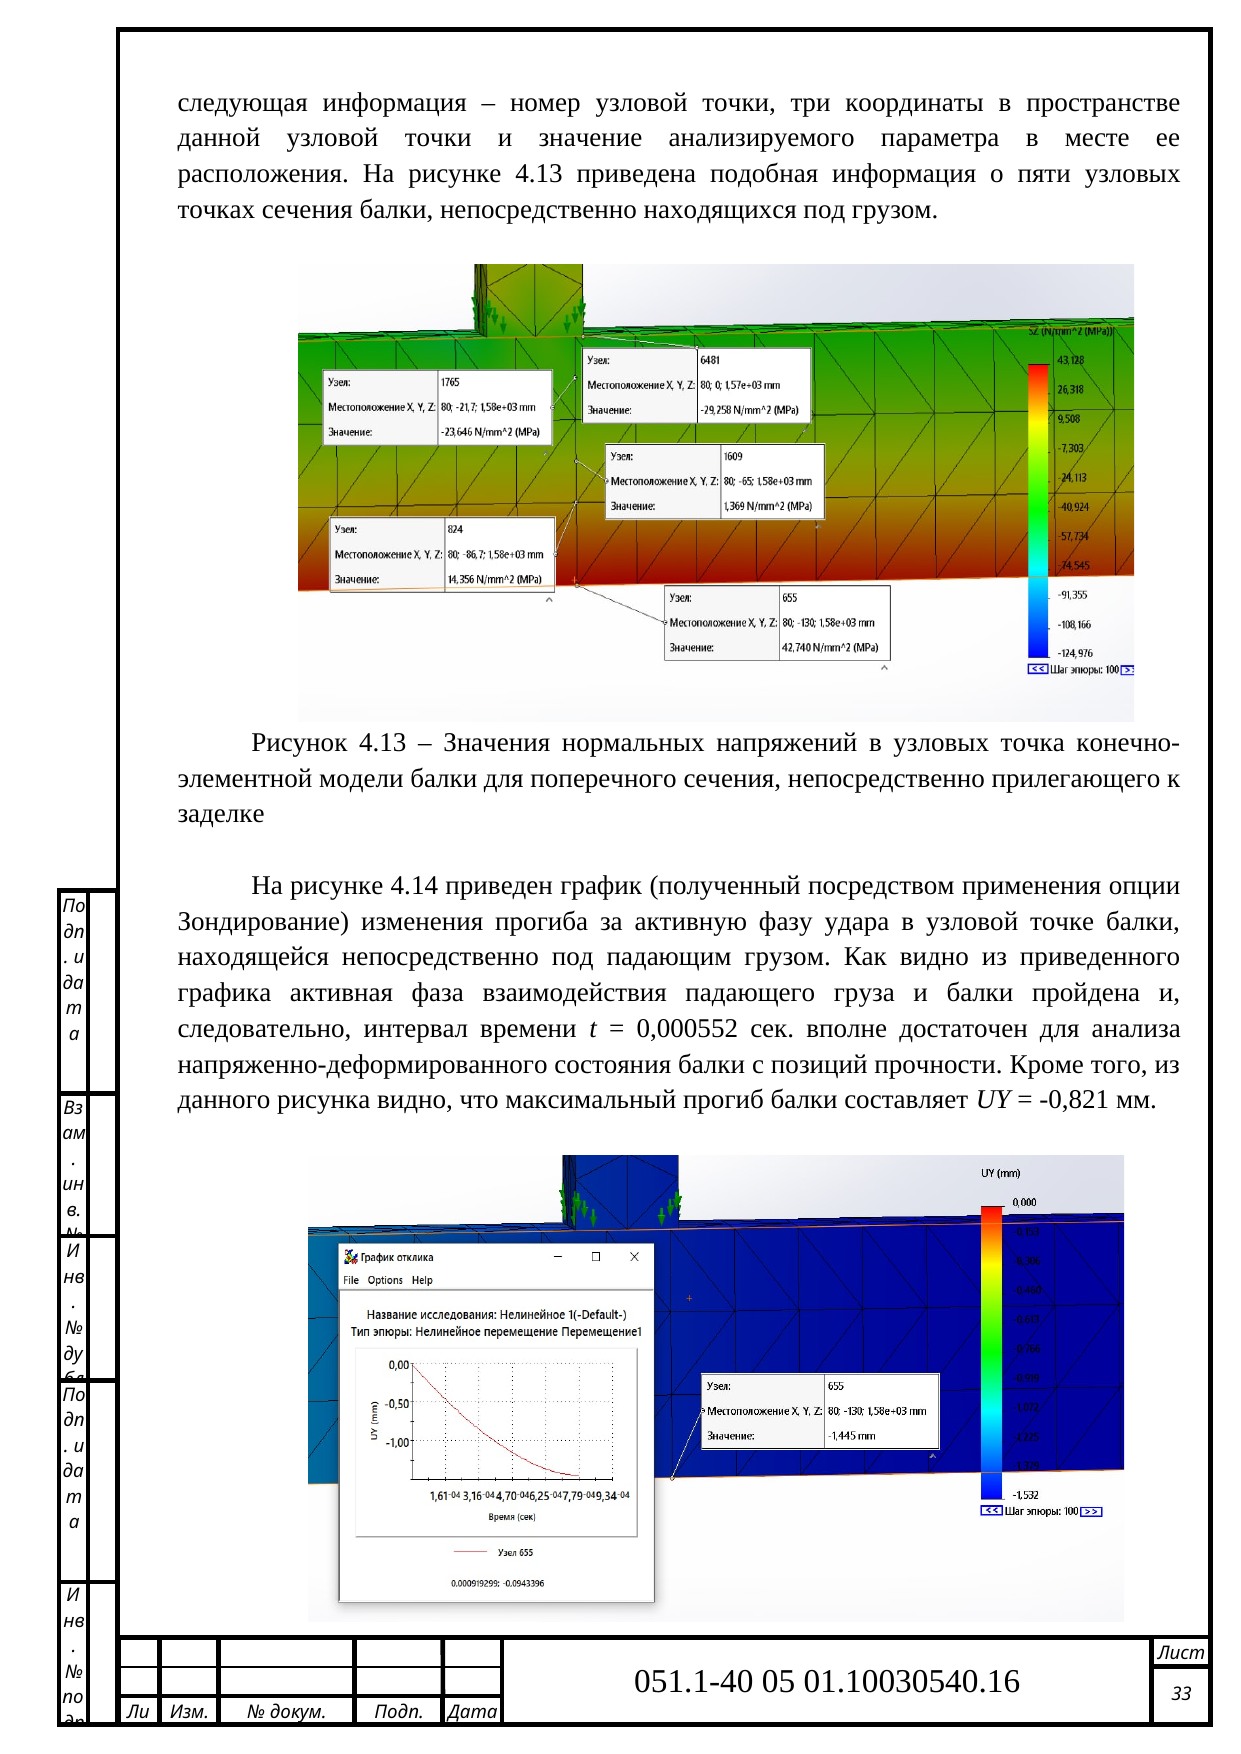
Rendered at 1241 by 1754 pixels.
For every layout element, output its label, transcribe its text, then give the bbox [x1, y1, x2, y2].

picture [308, 1155, 1125, 1622]
picture [298, 264, 1135, 722]
text На рисунке 4.14 приведен график (полученный посредством применения опции Зондирование) изменения прогиба за активную фазу удара в узловой точке балки, находящейся непосредственно под падающим грузом. Как видно из приведенного графика активная фаза взаимодействия падающего груза и балки пройдена и, следовательно, интервал времени t = 0,000552 сек. вполне достаточен для анализа напряженно-деформированного состояния балки с позиций прочности. Кроме того, из данного рисунка видно, что максимальный прогиб балки составляет UY = -0,821 мм. [177, 869, 1181, 1114]
text Рисунок 4.13 ‒ Значения нормальных напряжений в узловых точка конечно-элементной модели балки для поперечного сечения, непосредственно прилегающего к заделке [177, 726, 1181, 829]
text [177, 86, 1181, 224]
